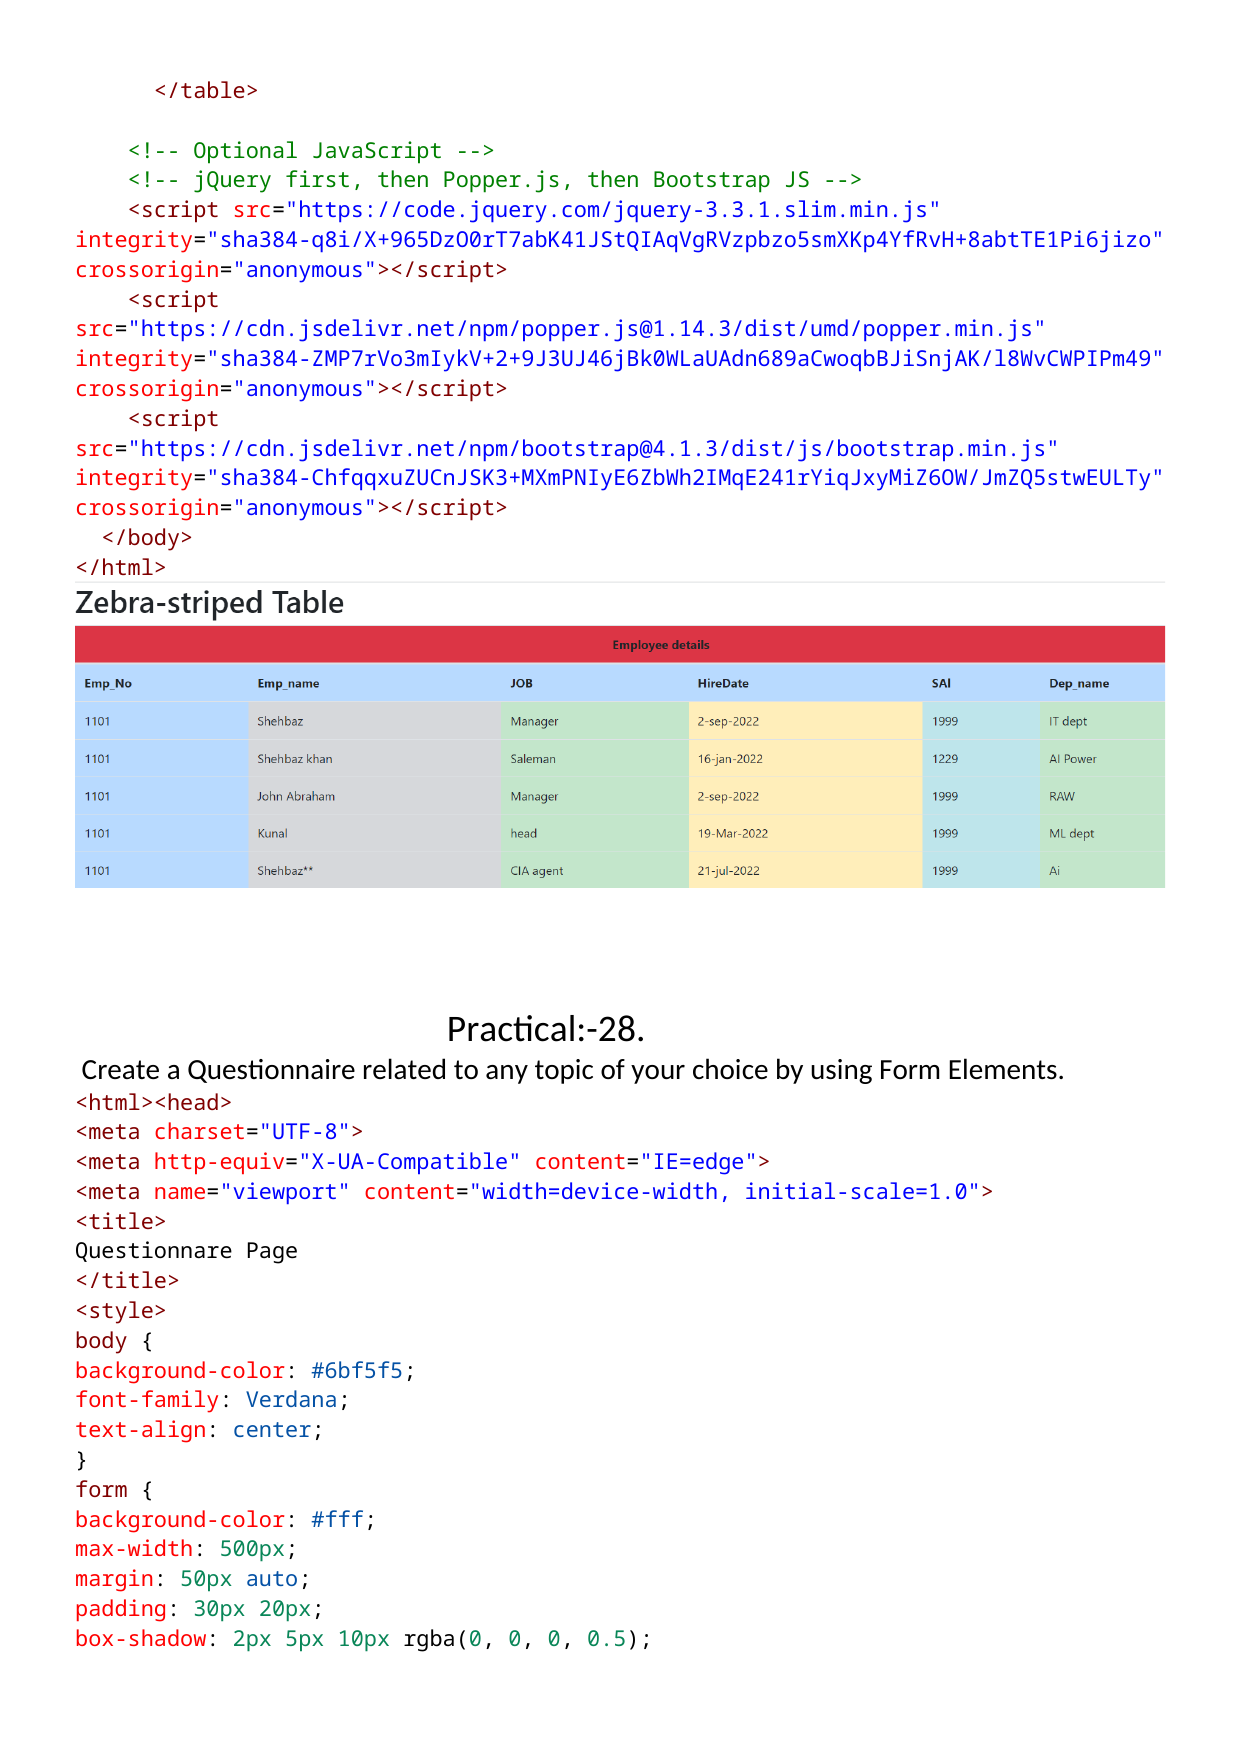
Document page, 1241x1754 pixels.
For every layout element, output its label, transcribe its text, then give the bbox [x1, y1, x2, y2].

text <script src="https://cdn.jsdelivr.net/npm/popper.js@1.14.3/dist/umd/popper.min.js" integrity="sha384-ZMP7rVo3mIykV+2+9J3UJ46jBk0WLaUAdn689aCwoqbBJiSnjAK/l8WvCWPIPm49" crossorigin="anonymous"></script> [75, 283, 1165, 403]
text Create a Questionnaire related to any topic of your choice by using Form Elements. [75, 1051, 1165, 1087]
text </html> [75, 552, 1165, 581]
text padding: 30px 20px; [75, 1593, 1165, 1623]
text font-family: Verdana; [75, 1384, 1165, 1414]
text </body> [75, 522, 1165, 552]
text margin: 50px auto; [75, 1563, 1165, 1593]
text </table> [75, 75, 1165, 105]
text <title> [75, 1206, 1165, 1236]
text Questionnare Page [75, 1236, 1165, 1265]
text max-width: 500px; [75, 1533, 1165, 1563]
picture [75, 581, 1166, 888]
text box-shadow: 2px 5px 10px rgba(0, 0, 0, 0.5); [75, 1623, 1165, 1653]
text <meta charset="UTF-8"> [75, 1116, 1165, 1146]
text <!-- jQuery first, then Popper.js, then Bootstrap JS --> [75, 164, 1165, 194]
text <html><head> [75, 1087, 1165, 1116]
text <script src="https://cdn.jsdelivr.net/npm/bootstrap@4.1.3/dist/js/bootstrap.min.js" integrity="sha384-ChfqqxuZUCnJSK3+MXmPNIyE6ZbWh2IMqE241rYiqJxyMiZ6OW/JmZQ5stwEULTy" crossorigin="anonymous"></script> [75, 403, 1165, 522]
text <script src="https://code.jquery.com/jquery-3.3.1.slim.min.js" integrity="sha384-q8i/X+965DzO0rT7abK41JStQIAqVgRVzpbzo5smXKp4YfRvH+8abtTE1Pi6jizo" crossorigin="anonymous"></script> [75, 194, 1165, 283]
text background-color: #fff; [75, 1504, 1165, 1533]
text <!-- Optional JavaScript --> [75, 134, 1165, 164]
text </title> [75, 1265, 1165, 1295]
text Practical:-28. [75, 1005, 1165, 1051]
text text-align: center; [75, 1414, 1165, 1444]
text form { [75, 1474, 1165, 1504]
text <style> [75, 1295, 1165, 1325]
text <meta http-equiv="X-UA-Compatible" content="IE=edge"> [75, 1146, 1165, 1176]
text } [75, 1444, 1165, 1474]
text <meta name="viewport" content="width=device-width, initial-scale=1.0"> [75, 1176, 1165, 1206]
text body { [75, 1325, 1165, 1355]
text background-color: #6bf5f5; [75, 1355, 1165, 1384]
